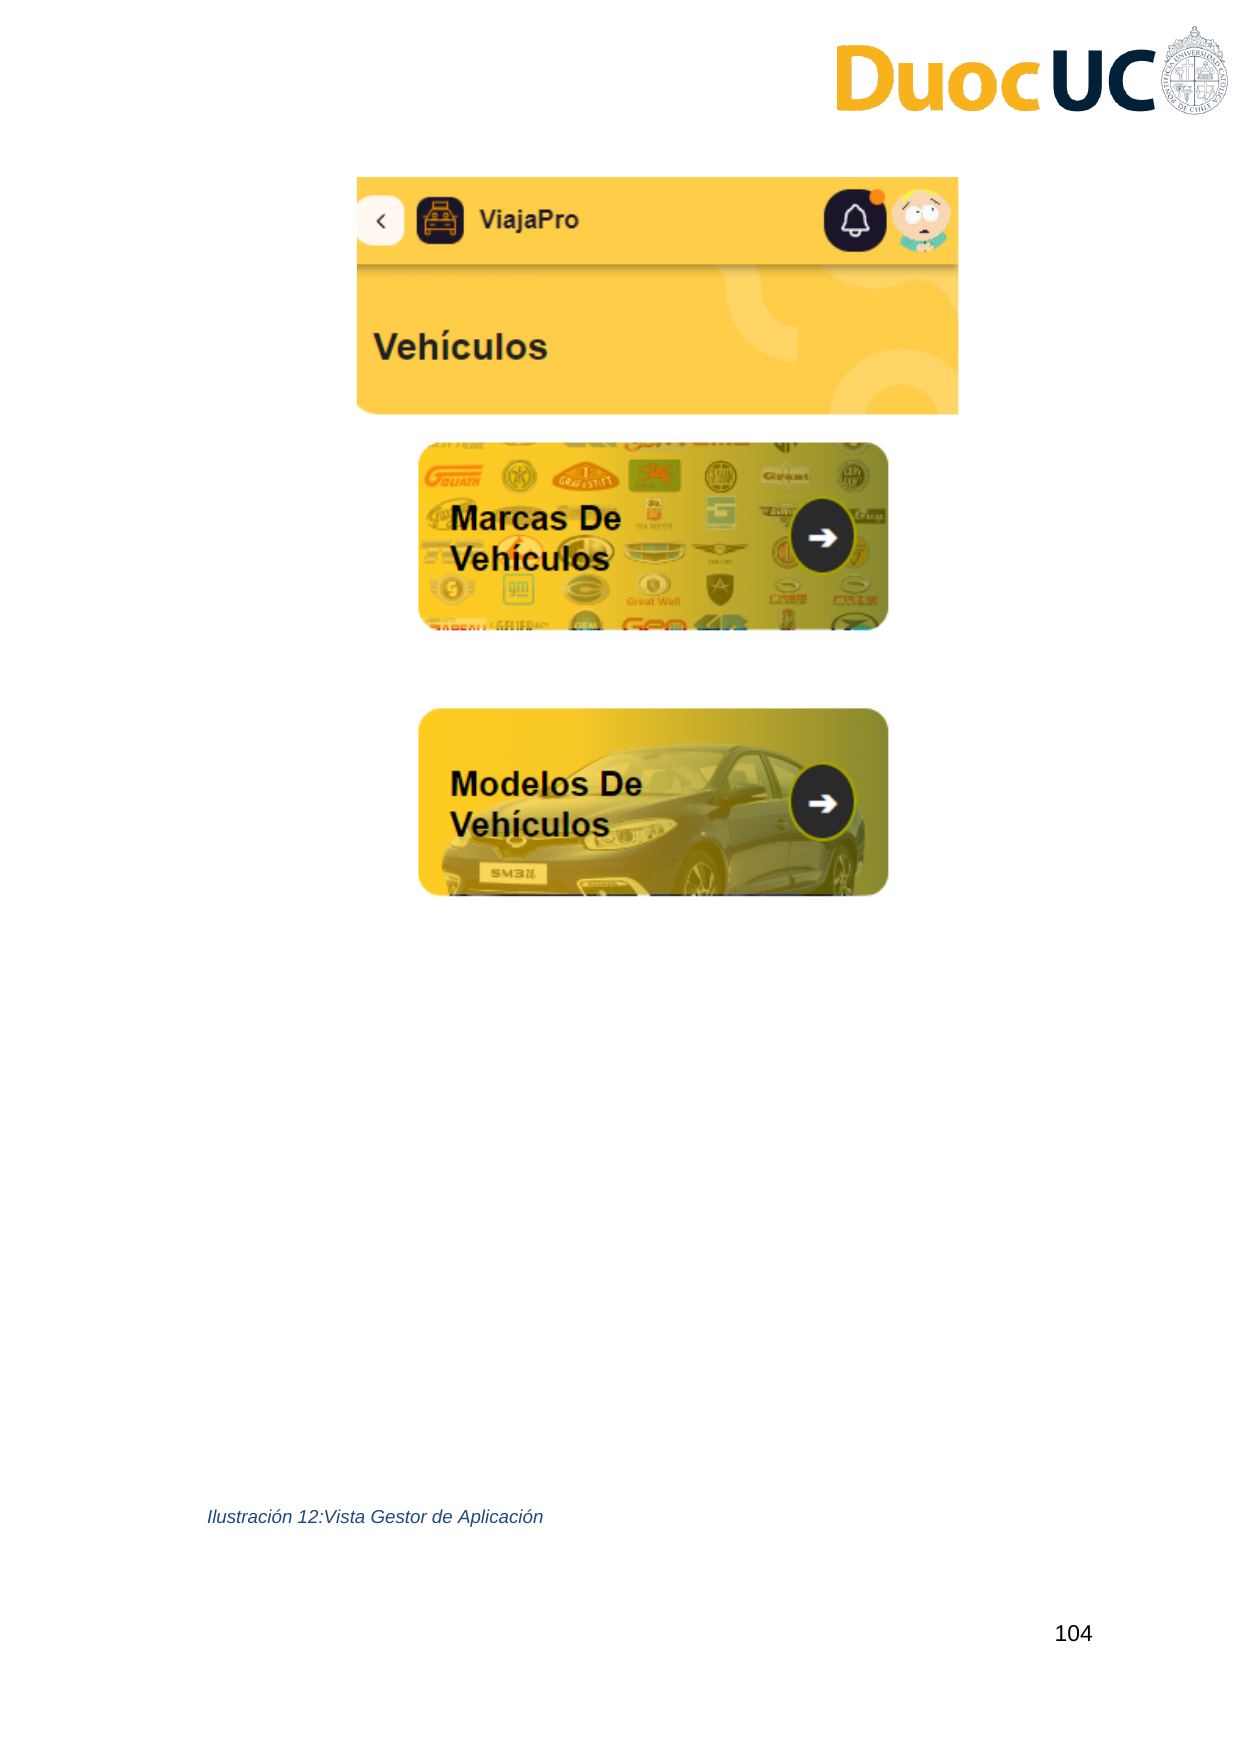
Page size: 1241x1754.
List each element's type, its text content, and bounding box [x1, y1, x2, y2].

picture [831, 20, 1233, 120]
picture [356, 177, 959, 1478]
